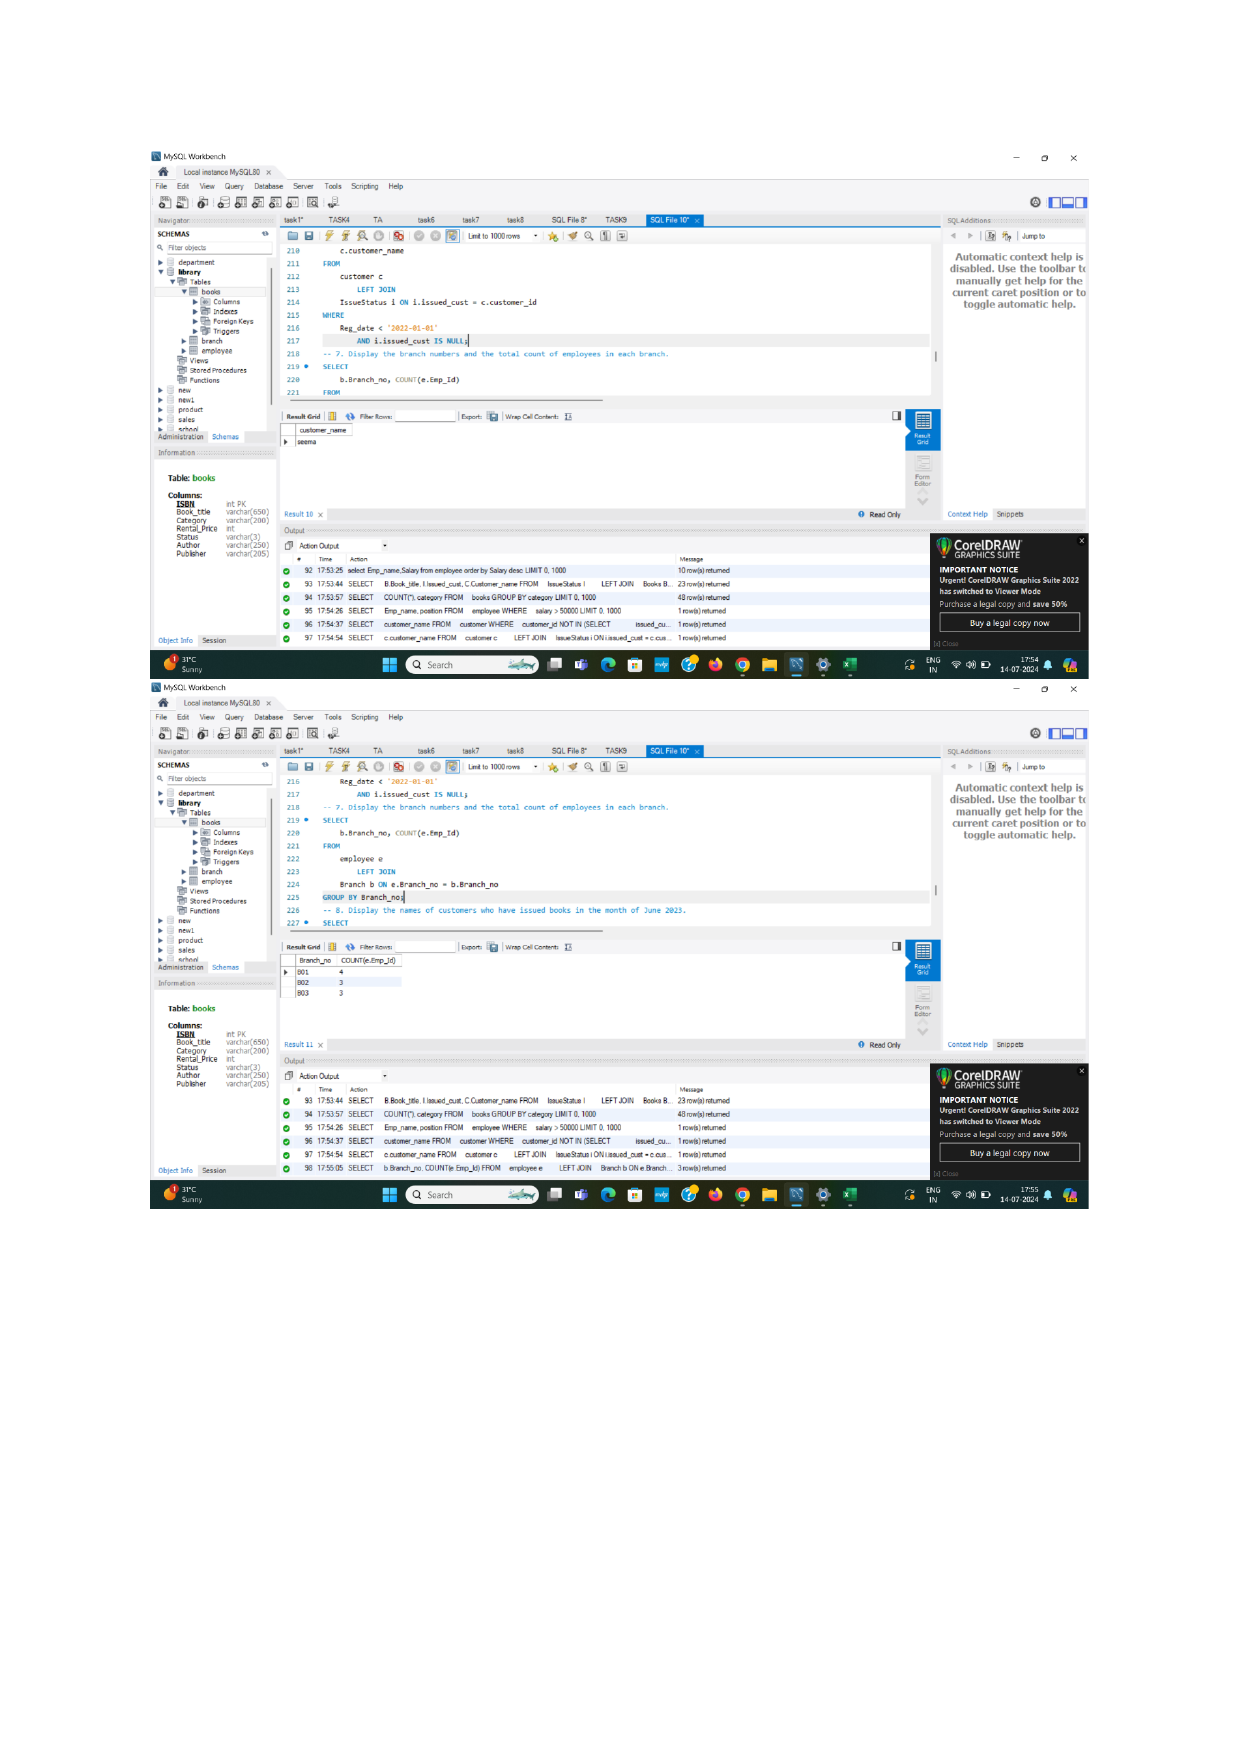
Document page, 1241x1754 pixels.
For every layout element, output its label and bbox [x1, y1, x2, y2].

picture [150, 150, 1089, 679]
picture [150, 680, 1089, 1209]
